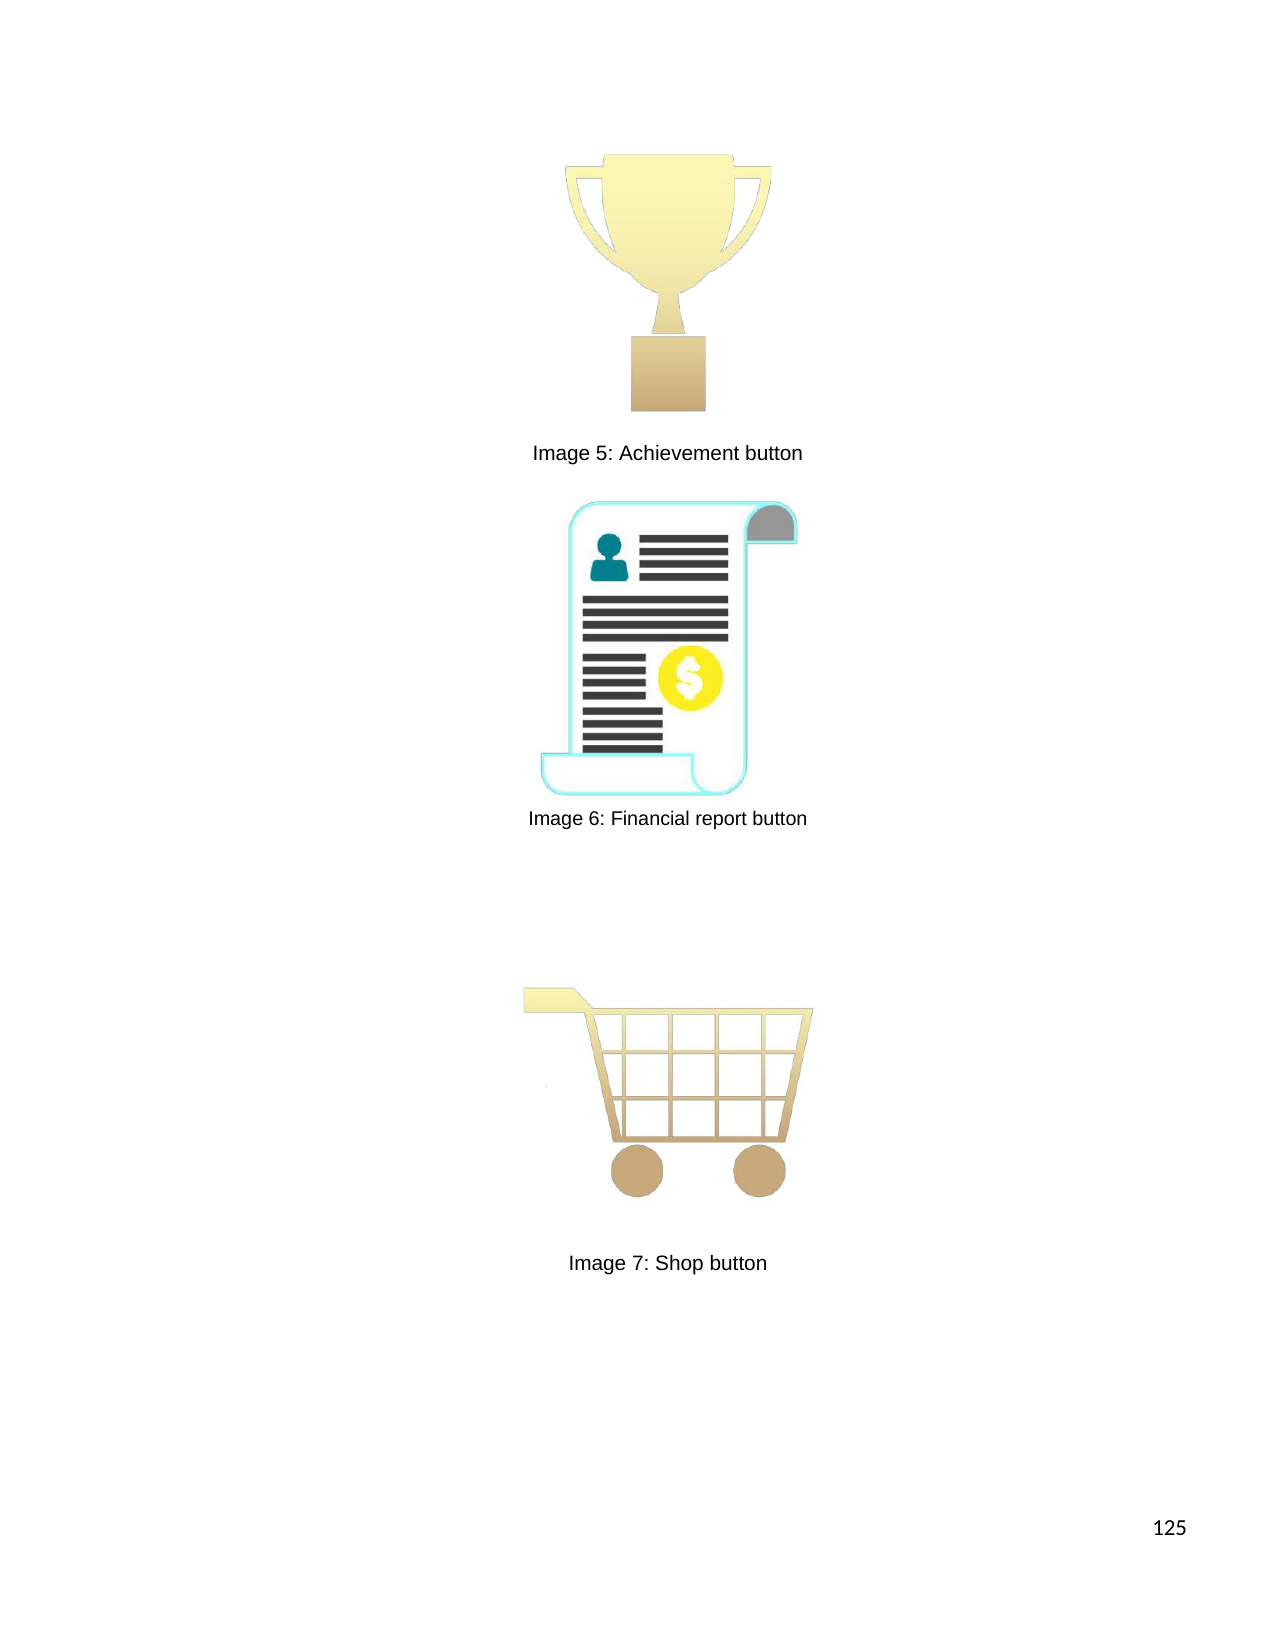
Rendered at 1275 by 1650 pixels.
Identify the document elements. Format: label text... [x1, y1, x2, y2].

text Image 7: Shop button [150, 1251, 1185, 1274]
picture [507, 487, 829, 807]
picture [507, 931, 829, 1251]
text Image 5: Achievement button [150, 441, 1185, 465]
picture [507, 122, 829, 441]
text Image 6: Financial report button [150, 807, 1185, 830]
text 125 [1152, 1513, 1187, 1541]
